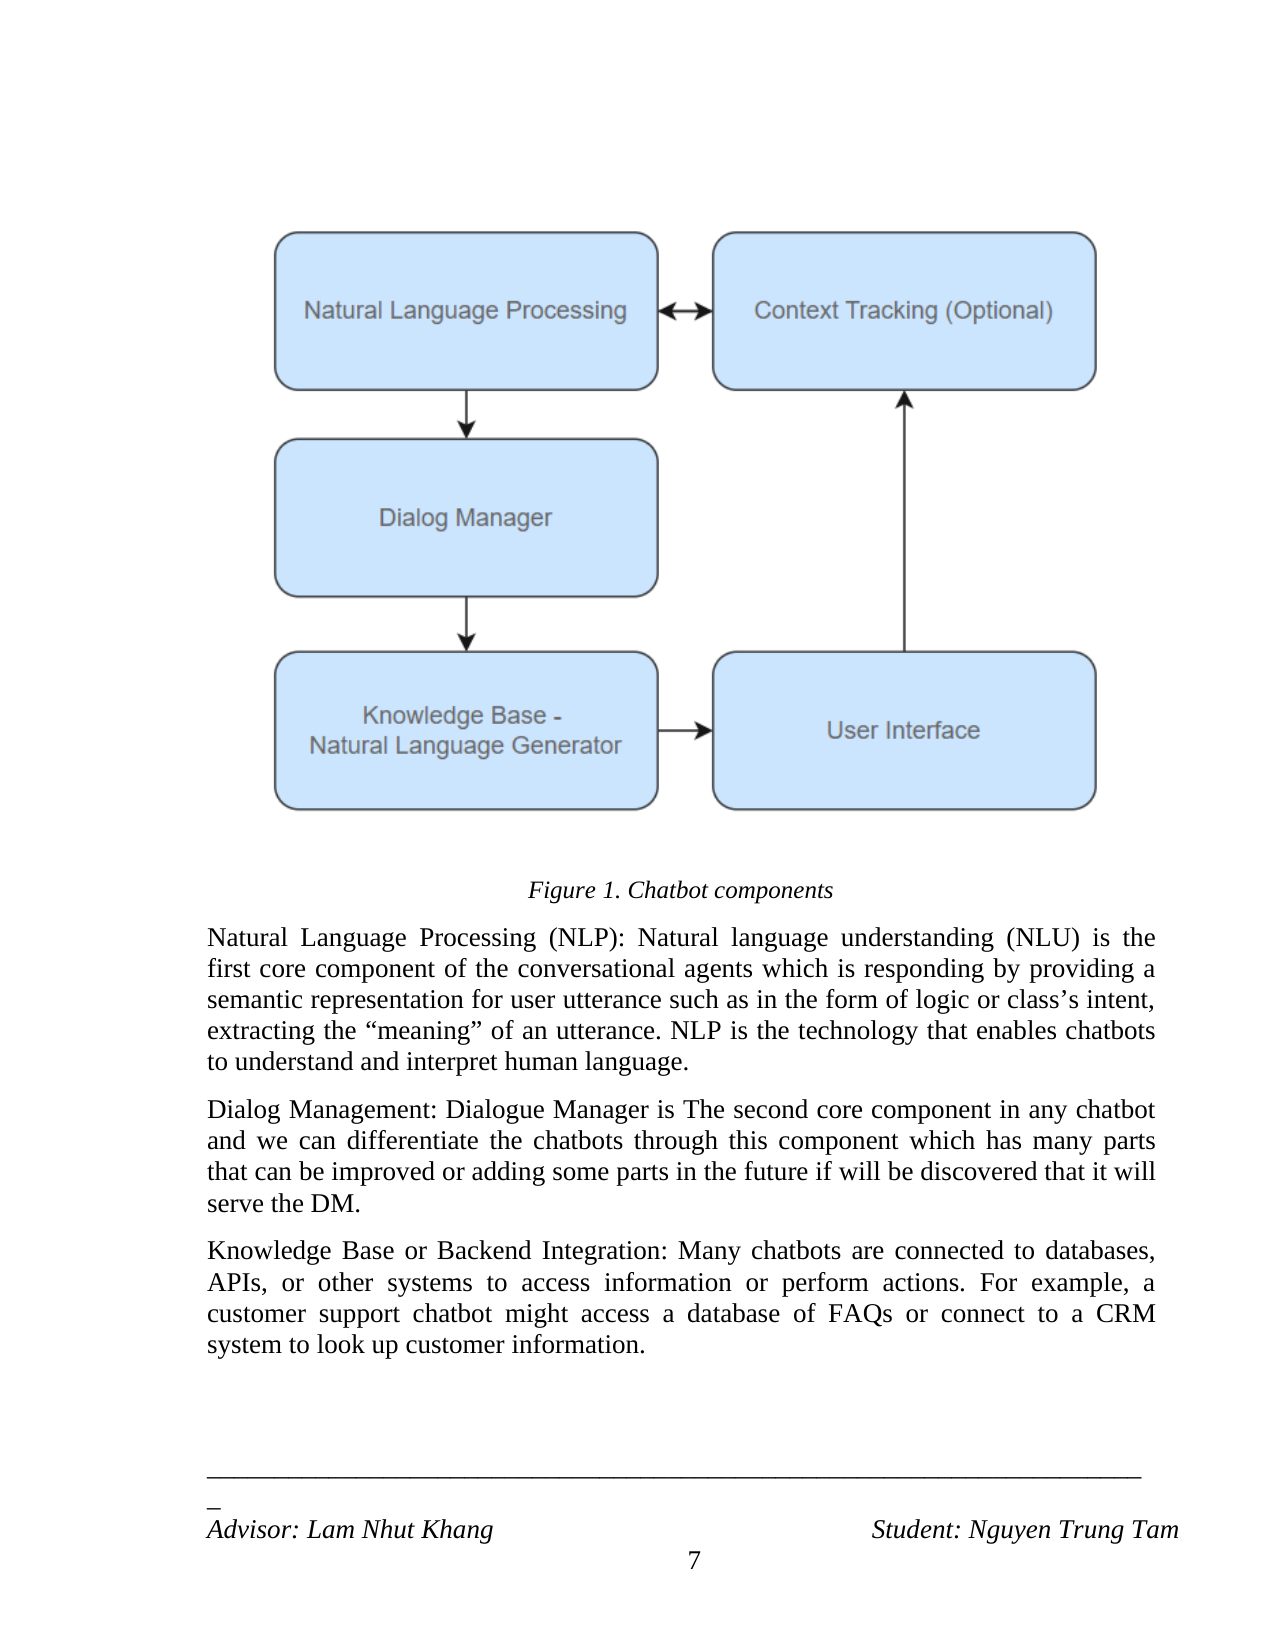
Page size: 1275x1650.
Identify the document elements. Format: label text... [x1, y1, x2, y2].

text Dialog Management: Dialogue Manager is The second core component in any chatbot and we can differentiate the chatbots through this component which has many parts that can be improved or adding some parts in the future if will be discovered that it will serve the DM. [207, 1093, 1157, 1218]
text Knowledge Base or Backend Integration: Many chatbots are connected to databases, APIs, or other systems to access information or perform actions. For example, a customer support chatbot might access a database of FAQs or connect to a CRM system to look up customer information. [207, 1234, 1157, 1359]
picture [206, 177, 1157, 859]
text Natural Language Processing (NLP): Natural language understanding (NLU) is the first core component of the conversational agents which is responding by providing a semantic representation for user utterance such as in the form of logic or class’s intent, extracting the “meaning” of an utterance. NLP is the technology that enables chatbots to understand and interpret human language. [207, 921, 1157, 1077]
